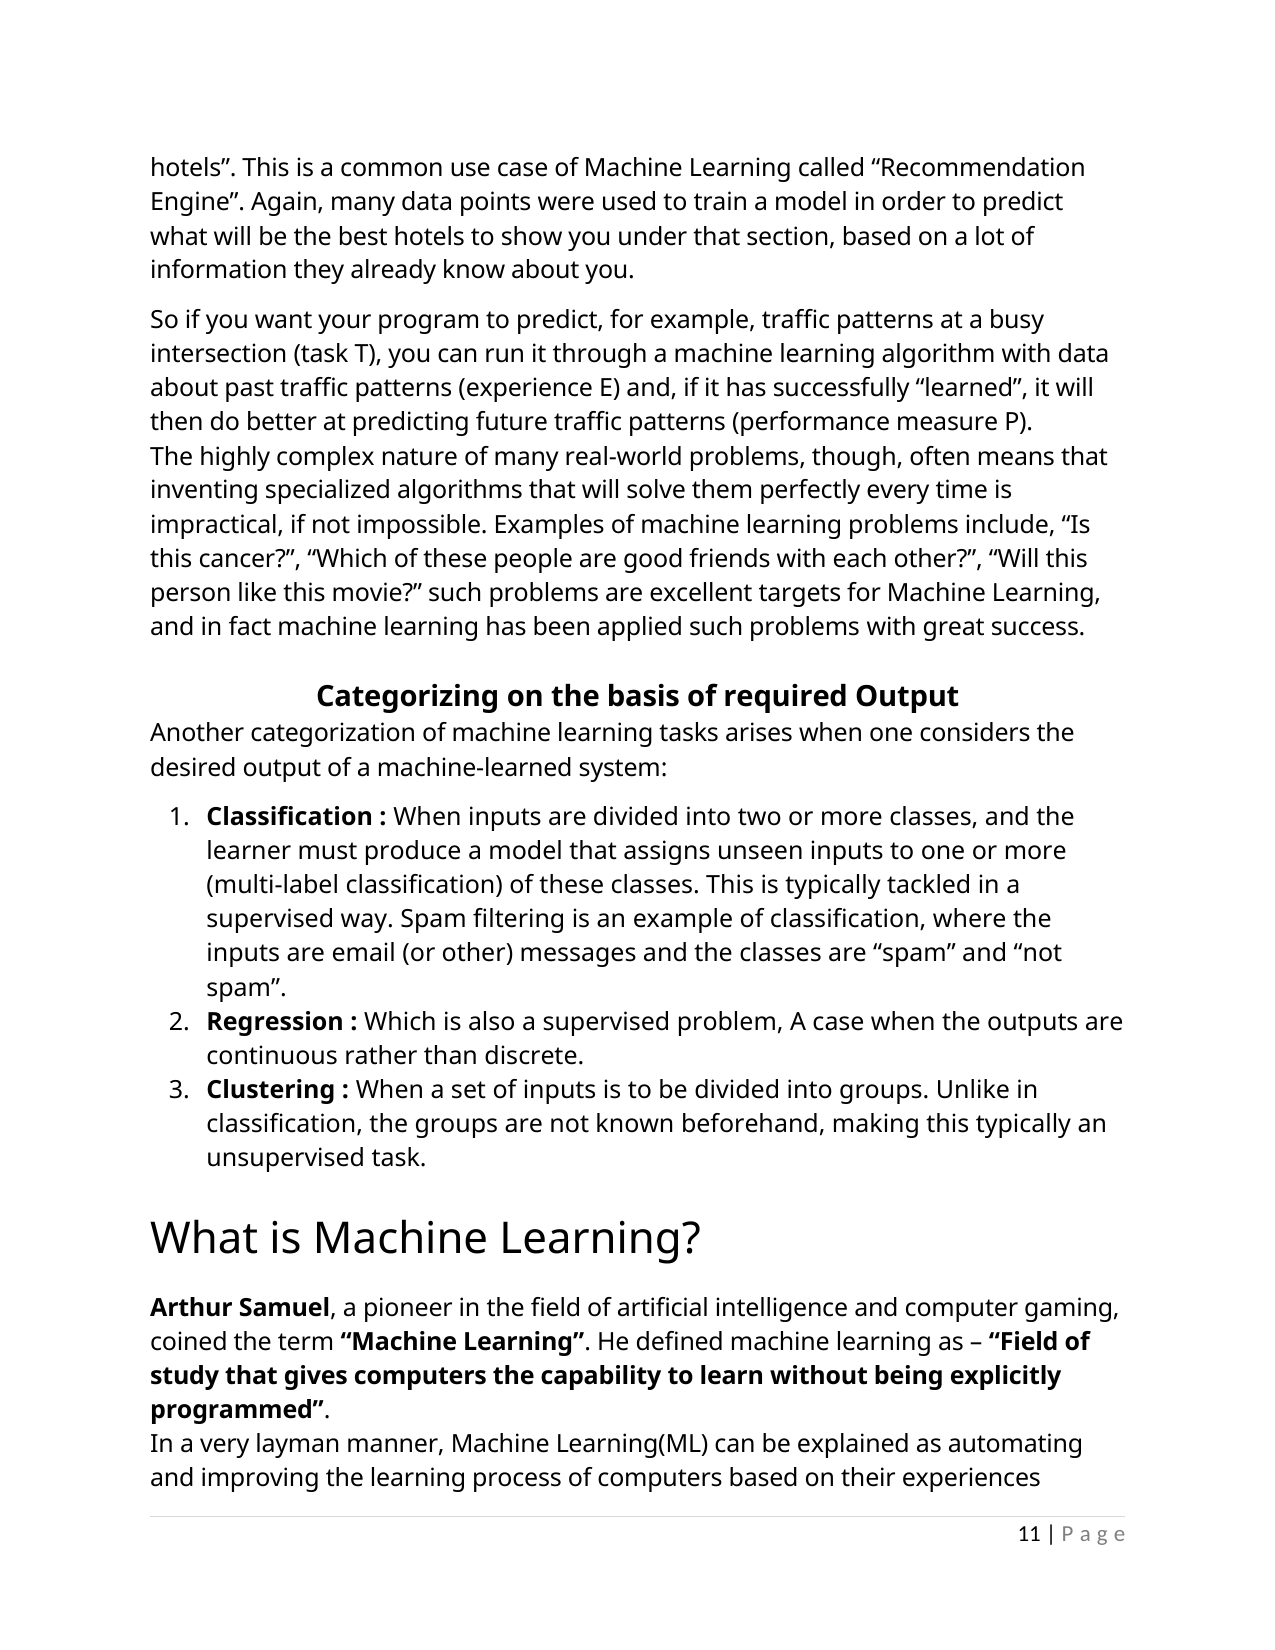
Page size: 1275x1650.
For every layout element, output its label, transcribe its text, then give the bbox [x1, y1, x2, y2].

subtitle What is Machine Learning? [150, 1206, 1125, 1266]
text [150, 1289, 1125, 1494]
list Regression : Which is also a supervised problem, A case when the outputs are continuous rather than discrete. [169, 1003, 1125, 1071]
list Classification : When inputs are divided into two or more classes, and the learner must produce a model that assigns unseen inputs to one or more (multi-label classification) of these classes. This is typically tackled in a supervised way. Spam filtering is an example of classification, where the inputs are email (or other) messages and the classes are “spam” and “not spam”. [169, 799, 1125, 1003]
list Clustering : When a set of inputs is to be divided into groups. Unlike in classification, the groups are not known beforehand, making this typically an unsupervised task. [169, 1071, 1125, 1173]
text Categorizing on the basis of required Output [150, 675, 1125, 715]
text So if you want your program to predict, for example, traffic patterns at a busy intersection (task T), you can run it through a machine learning algorithm with data about past traffic patterns (experience E) and, if it has successfully “learned”, it will then do better at predicting future traffic patterns (performance measure P). The highly complex nature of many real-world problems, though, often means that inventing specialized algorithms that will solve them perfectly every time is impractical, if not impossible. Examples of machine learning problems include, “Is this cancer?”, “Which of these people are good friends with each other?”, “Will this person like this movie?” such problems are excellent targets for Machine Learning, and in fact machine learning has been applied such problems with great success. [150, 302, 1125, 642]
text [150, 150, 1125, 286]
text Another categorization of machine learning tasks arises when one considers the desired output of a machine-learned system: [150, 715, 1125, 783]
